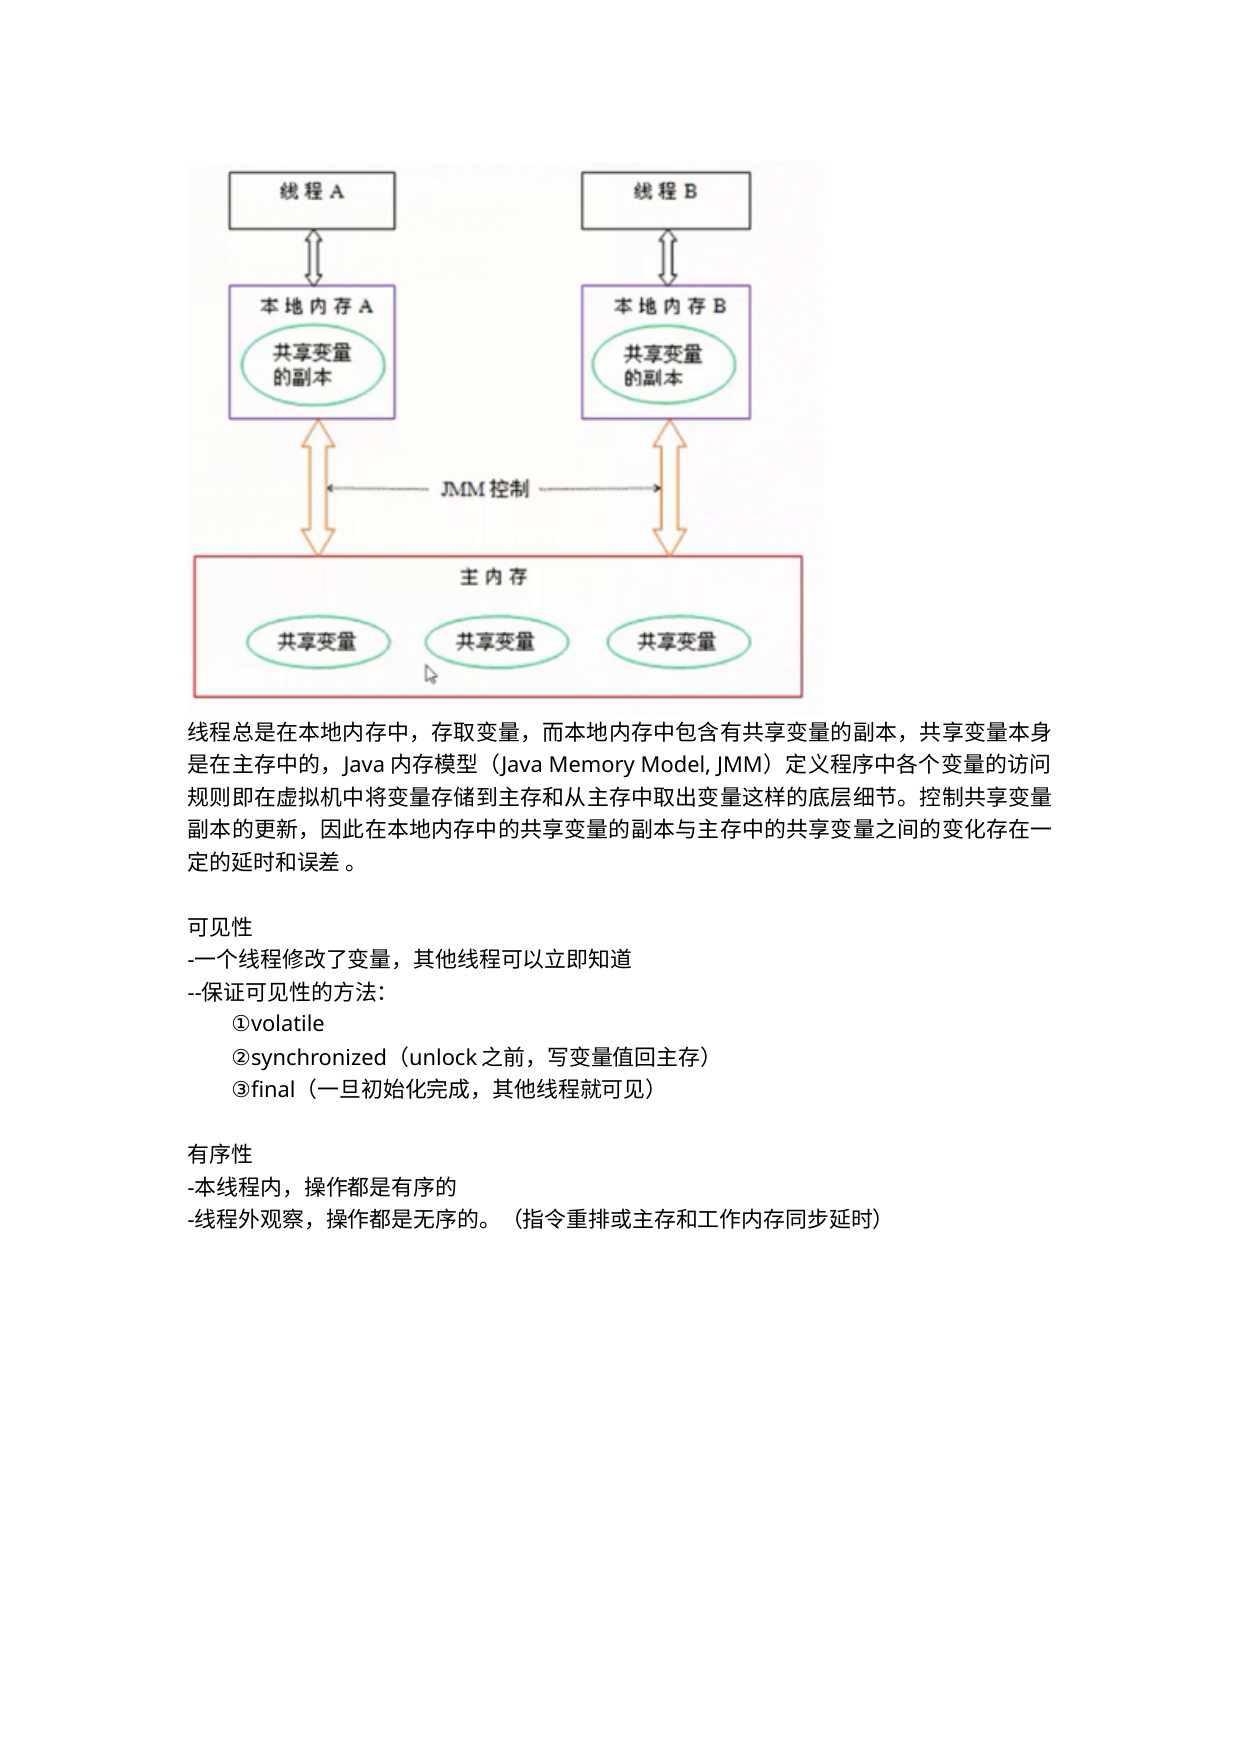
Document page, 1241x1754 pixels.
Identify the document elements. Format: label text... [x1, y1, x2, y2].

text synchronized（unlock之前，写变量值回主存） [187, 1039, 1053, 1072]
text --保证可见性的方法： [187, 974, 1053, 1007]
text -一个线程修改了变量，其他线程可以立即知道 [187, 942, 1053, 974]
text -线程外观察，操作都是无序的。（指令重排或主存和工作内存同步延时） [187, 1202, 1053, 1234]
picture [187, 162, 824, 714]
text 线程总是在本地内存中，存取变量，而本地内存中包含有共享变量的副本，共享变量本身是在主存中的，Java内存模型（Java Memory Model, JMM）定义程序中各个变量的访问规则即在虚拟机中将变量存储到主存和从主存中取出变量这样的底层细节。控制共享变量副本的更新，因此在本地内存中的共享变量的副本与主存中的共享变量之间的变化存在一定的延时和误差 。 [187, 714, 1053, 877]
text volatile [187, 1007, 1053, 1039]
text 可见性 [187, 909, 1053, 942]
text -本线程内，操作都是有序的 [187, 1169, 1053, 1202]
text final（一旦初始化完成，其他线程就可见） [187, 1072, 1053, 1104]
text 有序性 [187, 1137, 1053, 1169]
